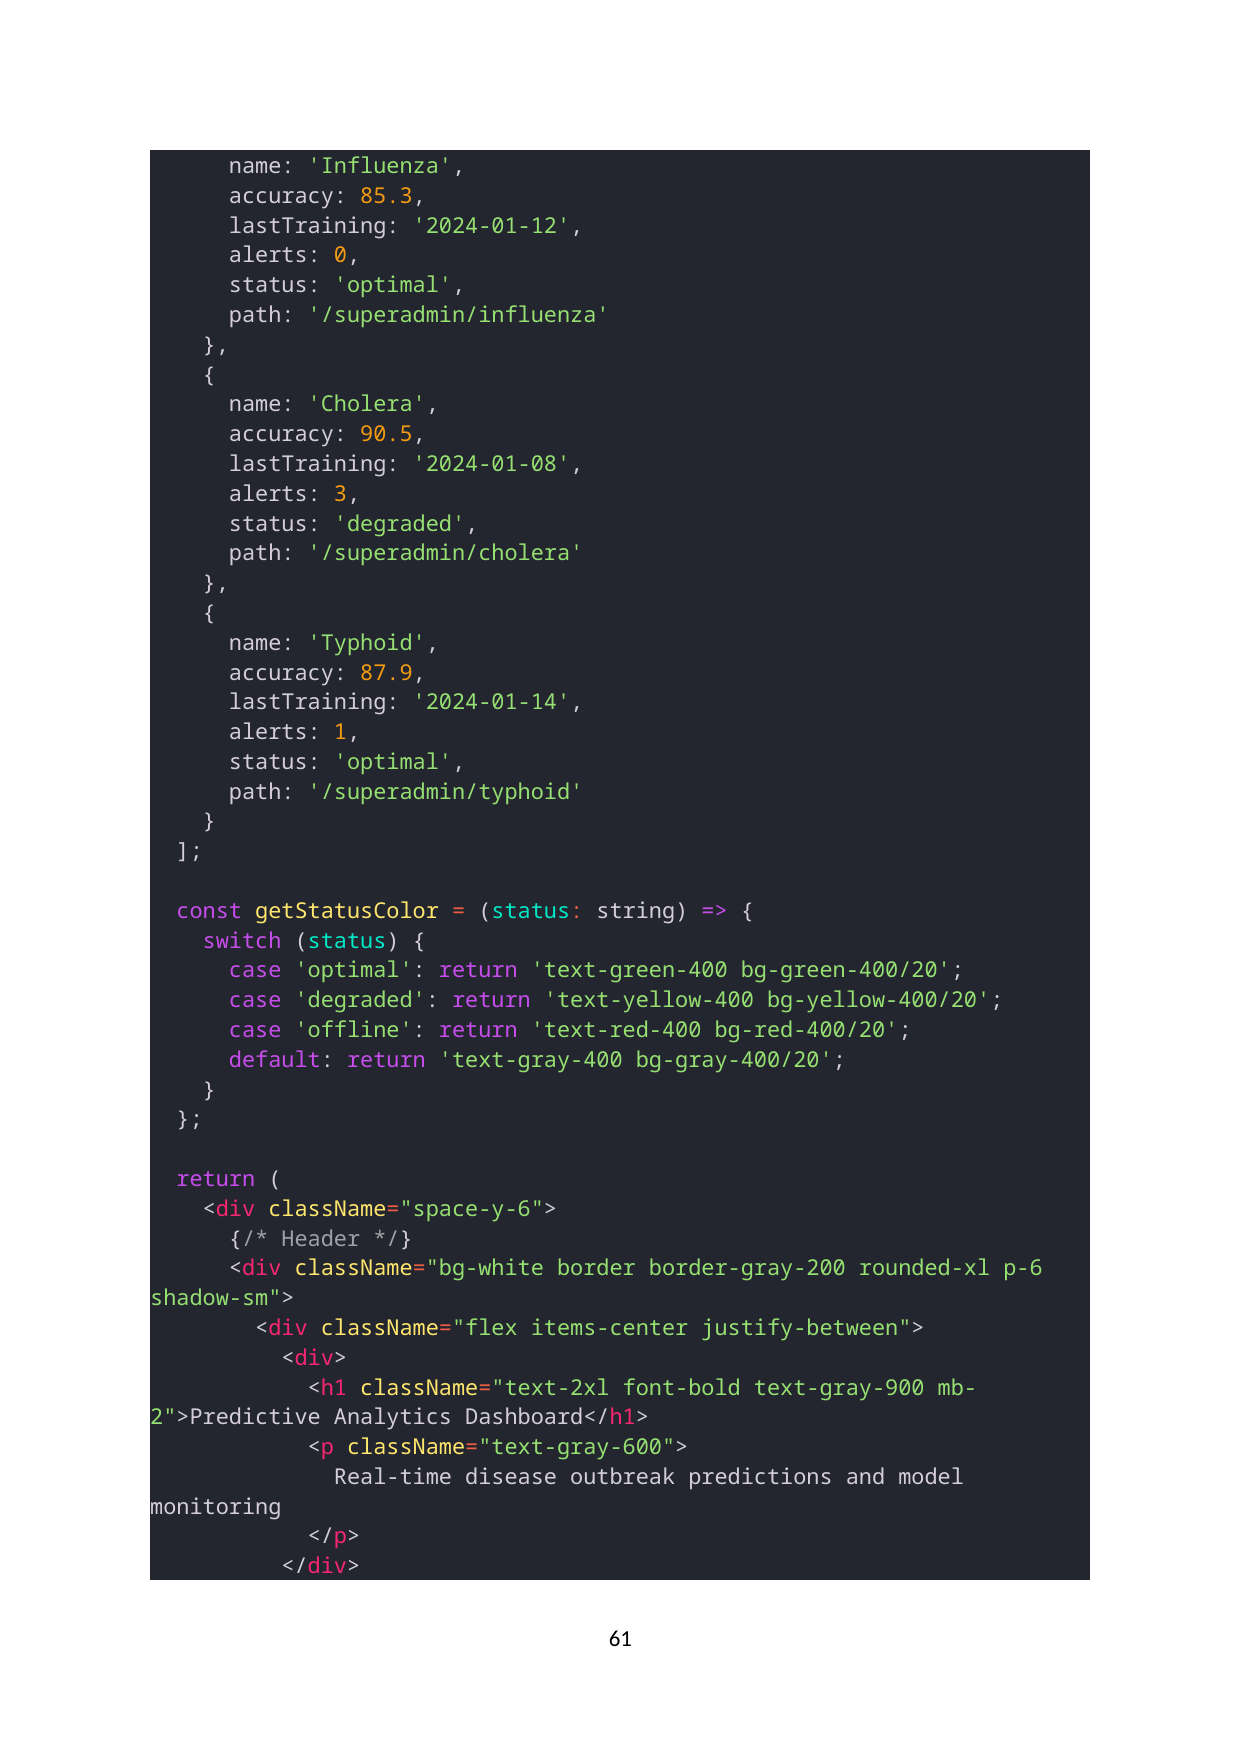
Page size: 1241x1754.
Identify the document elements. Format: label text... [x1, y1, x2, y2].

text </div> [150, 1550, 1090, 1580]
text { [150, 597, 1090, 627]
text lastTraining: '2024-01-08', [150, 448, 1090, 478]
text }, [150, 329, 1090, 358]
text ]; [150, 835, 1090, 865]
text accuracy: 85.3, [150, 180, 1090, 209]
text <div> [150, 1342, 1090, 1371]
text <div className="flex items-center justify-between"> [150, 1312, 1090, 1342]
text case 'offline': return 'text-red-400 bg-red-400/20'; [150, 1014, 1090, 1044]
text const getStatusColor = (status: string) => { [150, 895, 1090, 924]
text lastTraining: '2024-01-12', [150, 209, 1090, 239]
text alerts: 3, [150, 478, 1090, 507]
text }, [150, 567, 1090, 597]
text case 'optimal': return 'text-green-400 bg-green-400/20'; [150, 954, 1090, 984]
text <p className="text-gray-600"> [150, 1431, 1090, 1461]
text }; [150, 1103, 1090, 1133]
text alerts: 0, [150, 239, 1090, 269]
text path: '/superadmin/cholera' [150, 537, 1090, 567]
text lastTraining: '2024-01-14', [150, 686, 1090, 716]
text <div className="space-y-6"> [150, 1193, 1090, 1222]
text accuracy: 90.5, [150, 418, 1090, 448]
text return ( [150, 1163, 1090, 1193]
text alerts: 1, [150, 716, 1090, 746]
text name: 'Cholera', [150, 388, 1090, 418]
text path: '/superadmin/influenza' [150, 299, 1090, 329]
text switch (status) { [150, 924, 1090, 954]
text path: '/superadmin/typhoid' [150, 776, 1090, 805]
text default: return 'text-gray-400 bg-gray-400/20'; [150, 1044, 1090, 1073]
text {/* Header */} [150, 1222, 1090, 1252]
text case 'degraded': return 'text-yellow-400 bg-yellow-400/20'; [150, 984, 1090, 1014]
text name: 'Typhoid', [150, 627, 1090, 656]
text status: 'optimal', [150, 746, 1090, 776]
text { [150, 358, 1090, 388]
text Real-time disease outbreak predictions and model monitoring [150, 1461, 1090, 1520]
text <div className="bg-white border border-gray-200 rounded-xl p-6 shadow-sm"> [150, 1252, 1090, 1312]
text </p> [150, 1520, 1090, 1550]
text } [150, 805, 1090, 835]
text accuracy: 87.9, [150, 656, 1090, 686]
text } [150, 1073, 1090, 1103]
text status: 'optimal', [150, 269, 1090, 299]
text <h1 className="text-2xl font-bold text-gray-900 mb-2">Predictive Analytics Dashboard</h1> [150, 1371, 1090, 1431]
text status: 'degraded', [150, 507, 1090, 537]
text name: 'Influenza', [150, 150, 1090, 180]
